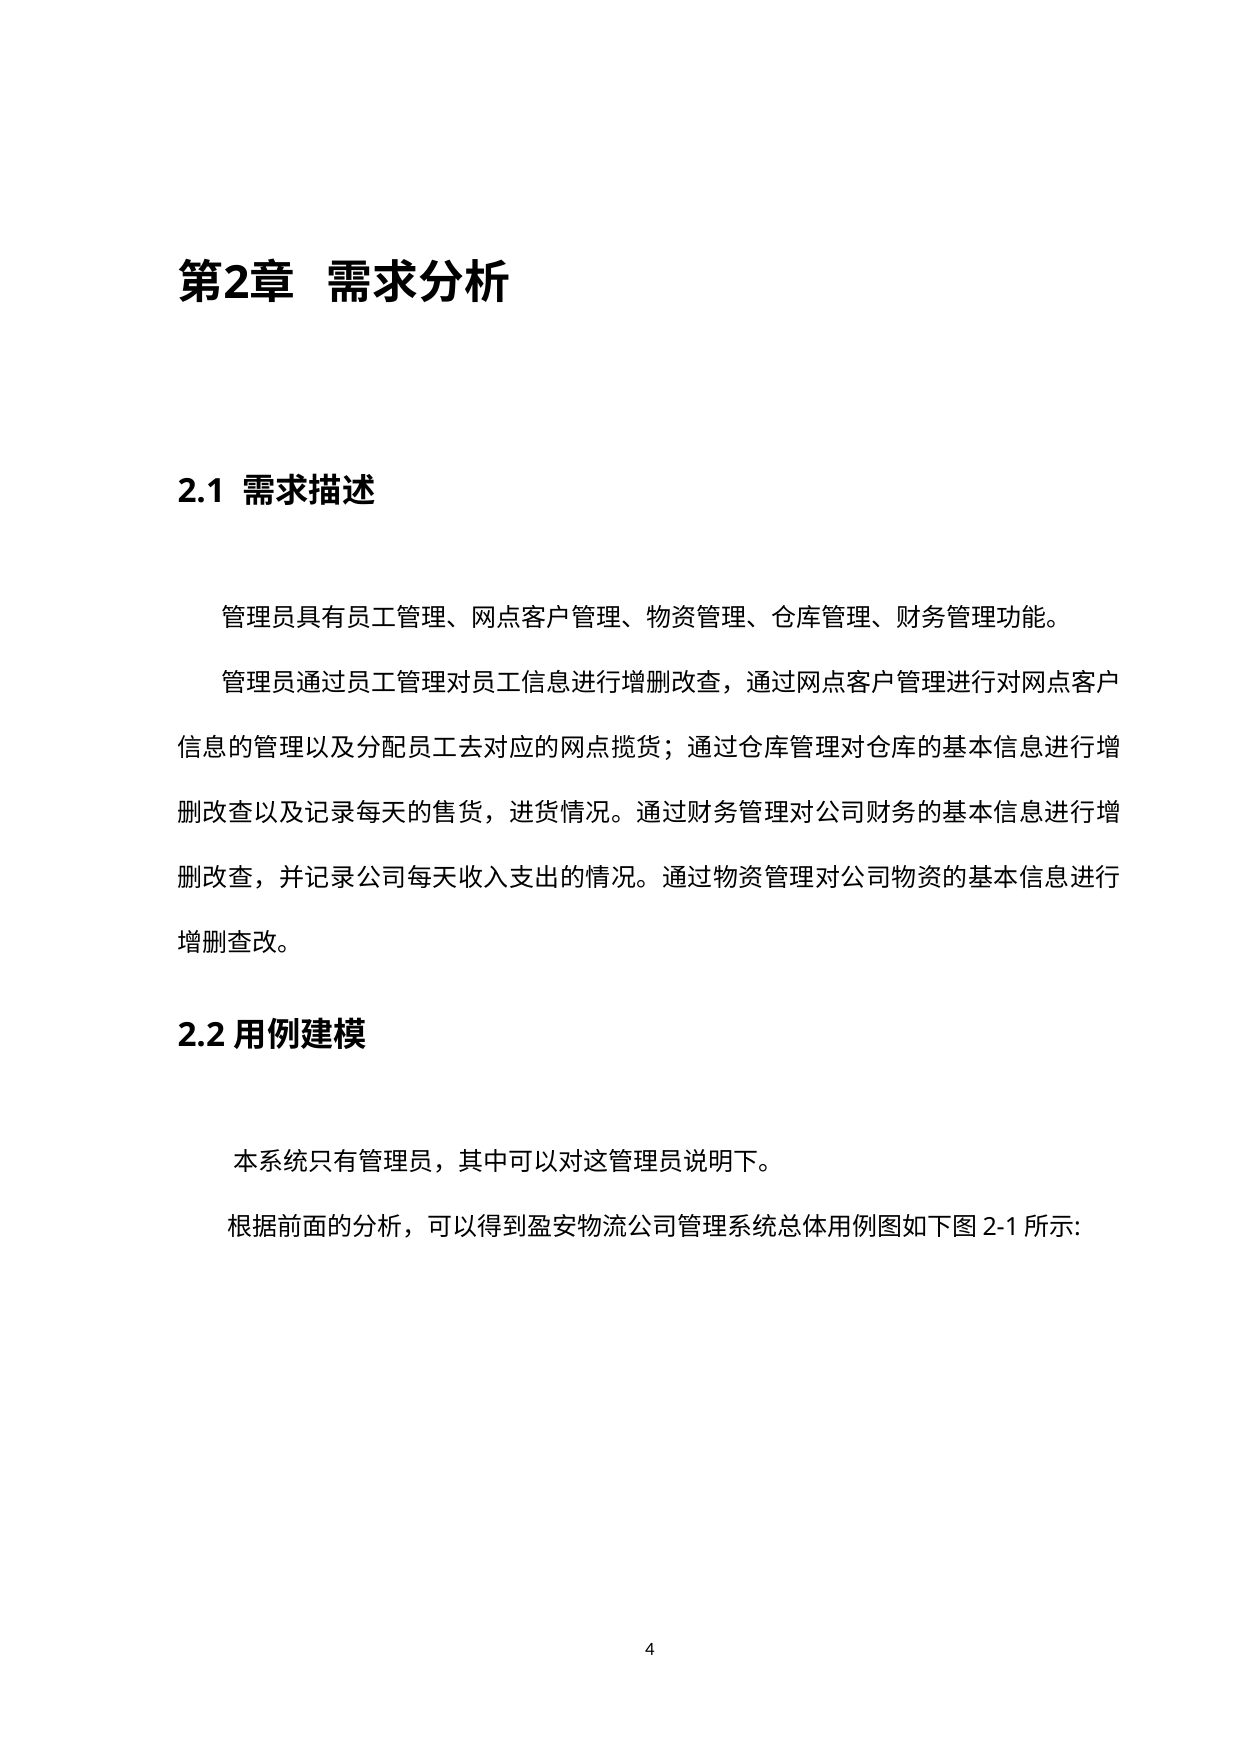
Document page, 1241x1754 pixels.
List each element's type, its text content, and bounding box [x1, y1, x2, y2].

text 管理员具有员工管理、网点客户管理、物资管理、仓库管理、财务管理功能。 [177, 583, 1122, 648]
subtitle 需求分析 [177, 230, 1122, 327]
text 本系统只有管理员，其中可以对这管理员说明下。 [177, 1127, 1122, 1192]
subtitle 用例建模 [177, 1000, 1122, 1065]
text 根据前面的分析，可以得到盈安物流公司管理系统总体用例图如下图2-1所示: [177, 1192, 1122, 1257]
subtitle 需求描述 [177, 456, 1122, 521]
text 管理员通过员工管理对员工信息进行增删改查，通过网点客户管理进行对网点客户信息的管理以及分配员工去对应的网点揽货；通过仓库管理对仓库的基本信息进行增删改查以及记录每天的售货，进货情况。通过财务管理对公司财务的基本信息进行增删改查，并记录公司每天收入支出的情况。通过物资管理对公司物资的基本信息进行增删查改。 [177, 648, 1122, 973]
